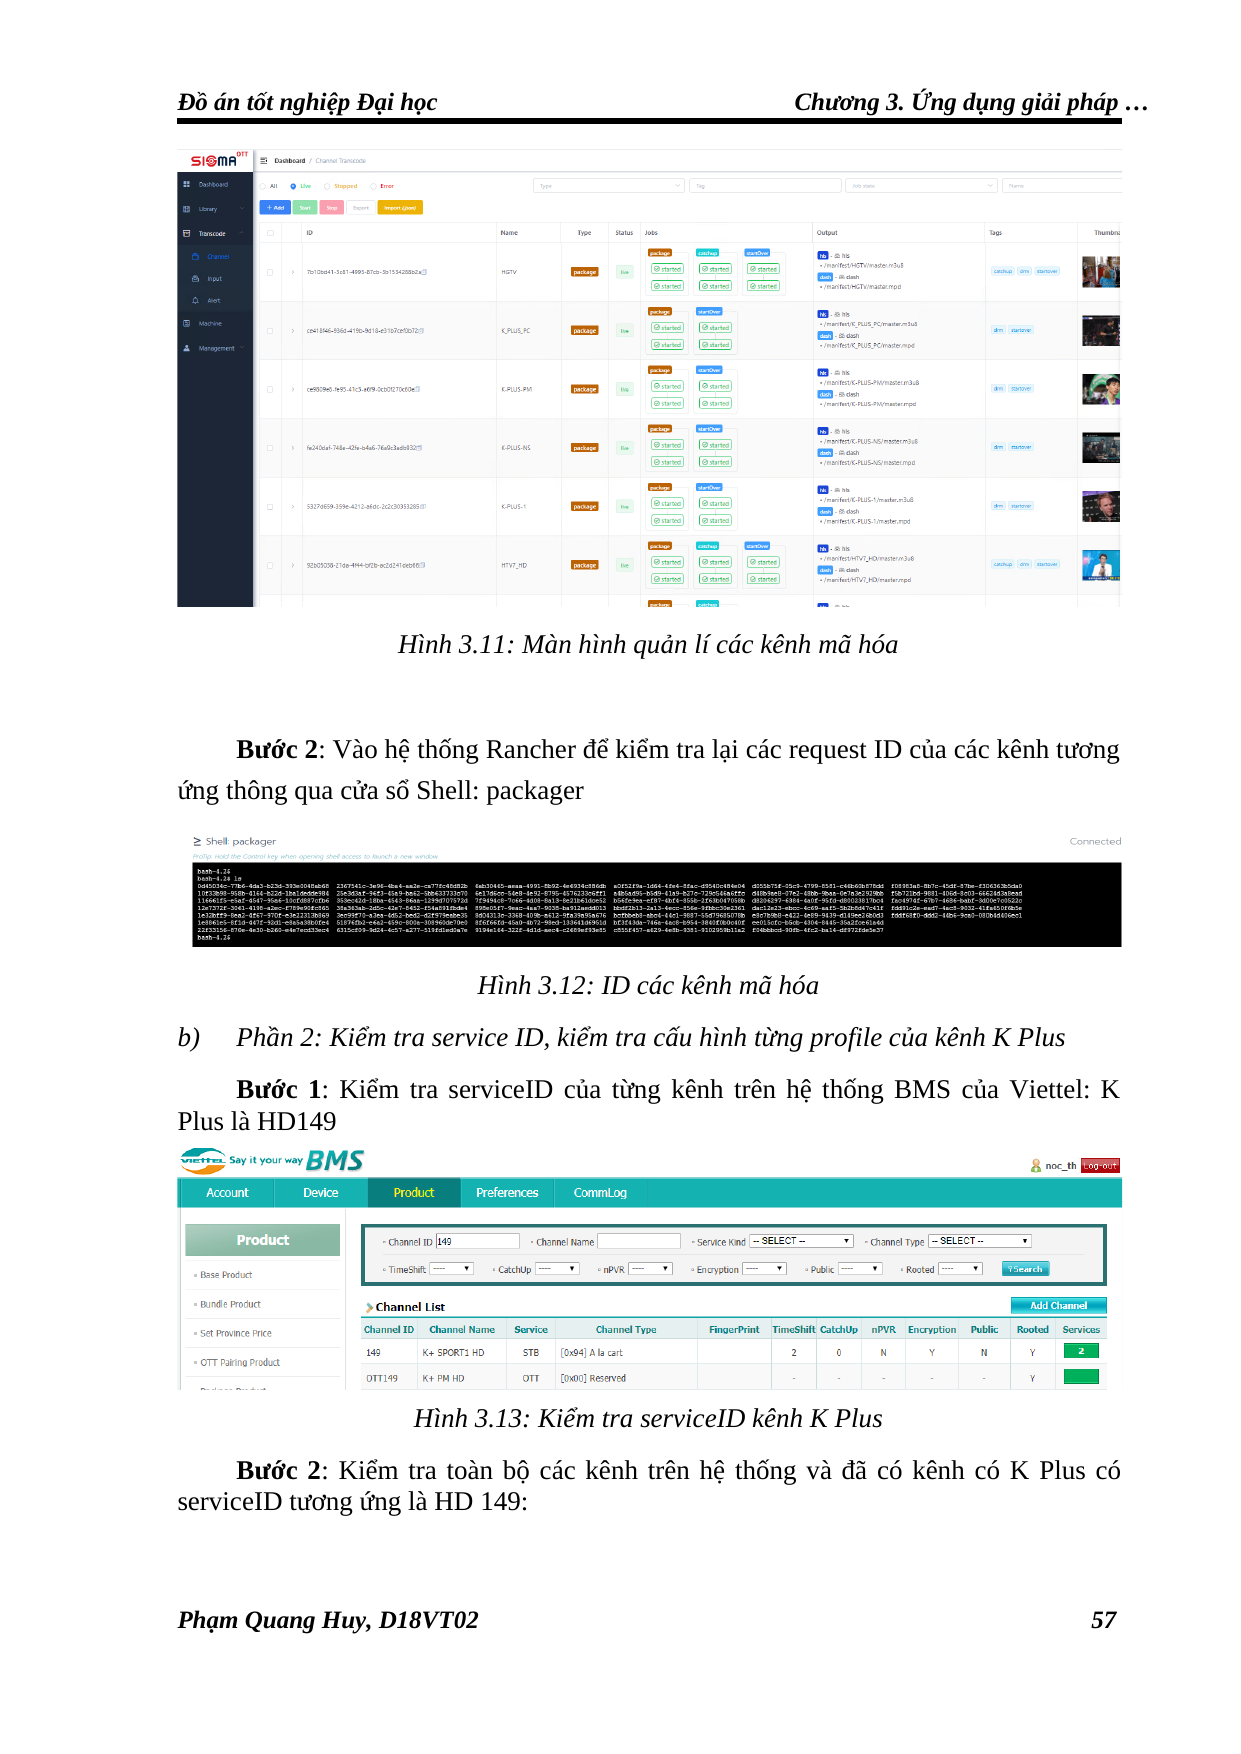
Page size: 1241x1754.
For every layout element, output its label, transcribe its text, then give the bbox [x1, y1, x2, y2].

subtitle Phần 2: Kiểm tra service ID, kiểm tra cấu hình từng profile của kênh K Plus [177, 1021, 1122, 1052]
text Bước 2: Kiểm tra toàn bộ các kênh trên hệ thống và đã có kênh có K Plus có serviceID tương ứng là HD 149: [177, 1454, 1122, 1517]
text Hình 3.11: Màn hình quản lí các kênh mã hóa [177, 628, 1122, 660]
picture [177, 826, 1123, 947]
picture [177, 147, 1123, 607]
picture [177, 1148, 1123, 1390]
text Hình 3.12: ID các kênh mã hóa [177, 969, 1122, 1000]
text Hình 3.13: Kiểm tra serviceID kênh K Plus [177, 1402, 1122, 1433]
text Bước 1: Kiểm tra serviceID của từng kênh trên hệ thống BMS của Viettel: K Plus là HD149 [177, 1074, 1122, 1136]
text Bước 2: Vào hệ thống Rancher để kiểm tra lại các request ID của các kênh tương ứng thông qua cửa sổ Shell: packager [177, 733, 1122, 805]
